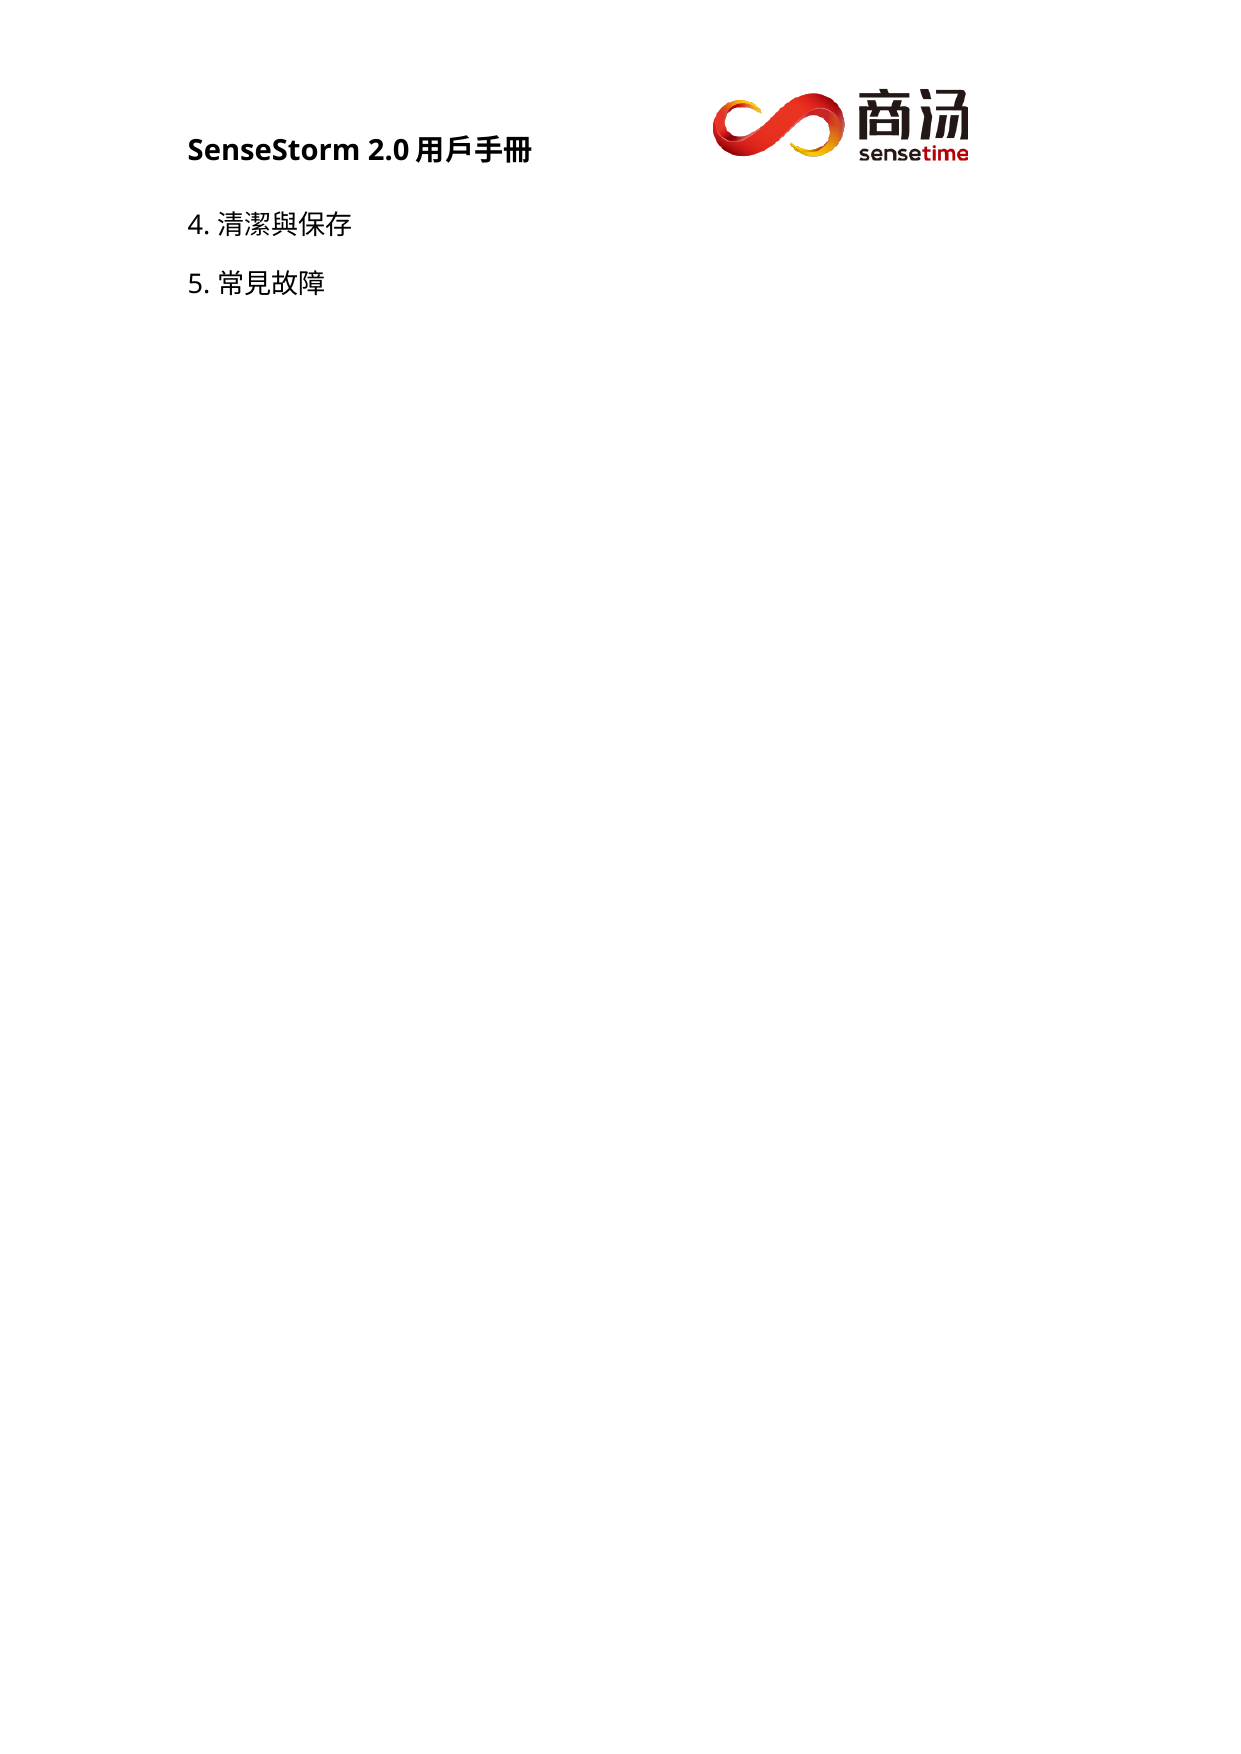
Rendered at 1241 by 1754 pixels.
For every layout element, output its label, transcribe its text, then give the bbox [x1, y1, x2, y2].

picture [712, 88, 968, 161]
text 4. 清潔與保存 [187, 203, 1053, 242]
text 5. 常見故障 [187, 262, 1053, 301]
